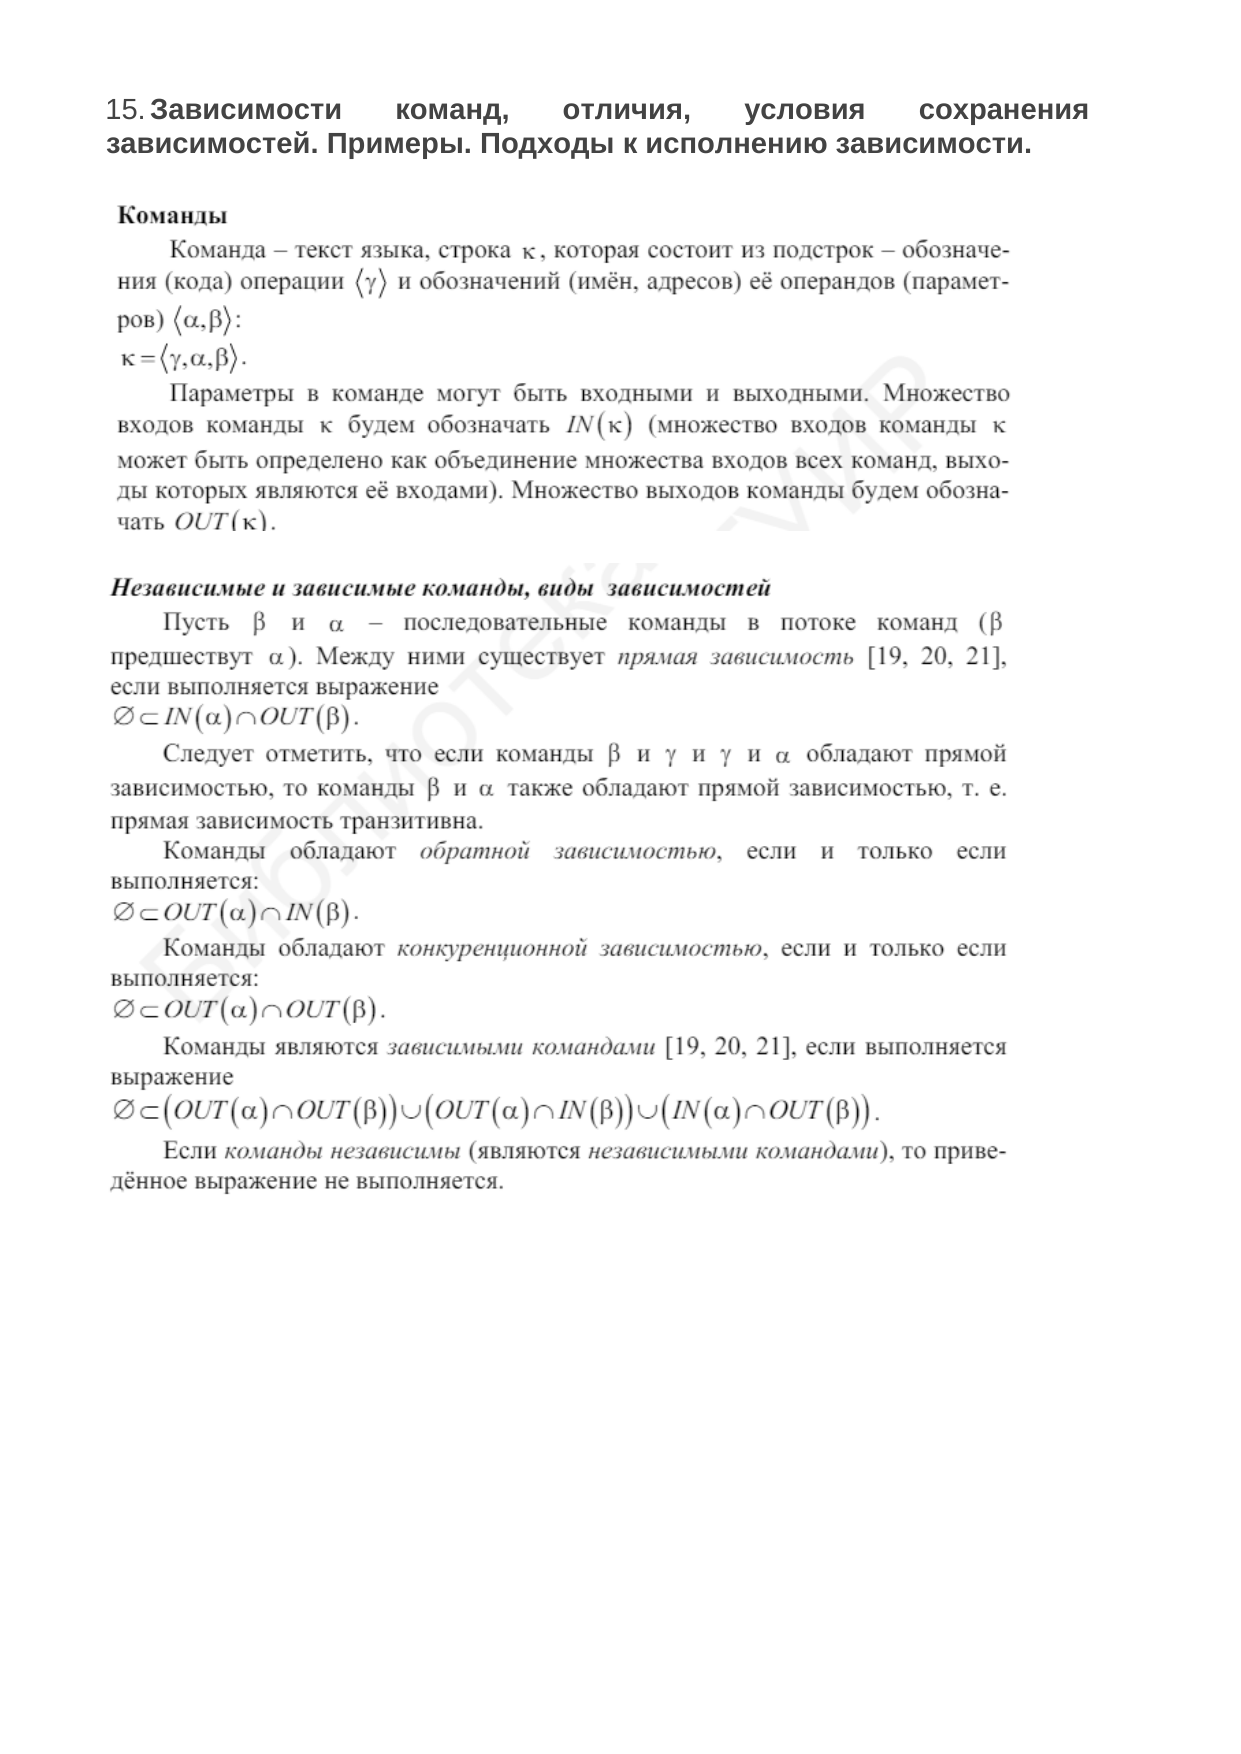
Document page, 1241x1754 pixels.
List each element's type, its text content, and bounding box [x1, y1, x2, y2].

picture [105, 192, 1046, 531]
picture [105, 563, 1054, 1201]
subtitle Зависимости команд, отличия, условия сохранения зависимостей. Примеры. Подходы к исполнению зависимости. [105, 92, 1090, 159]
